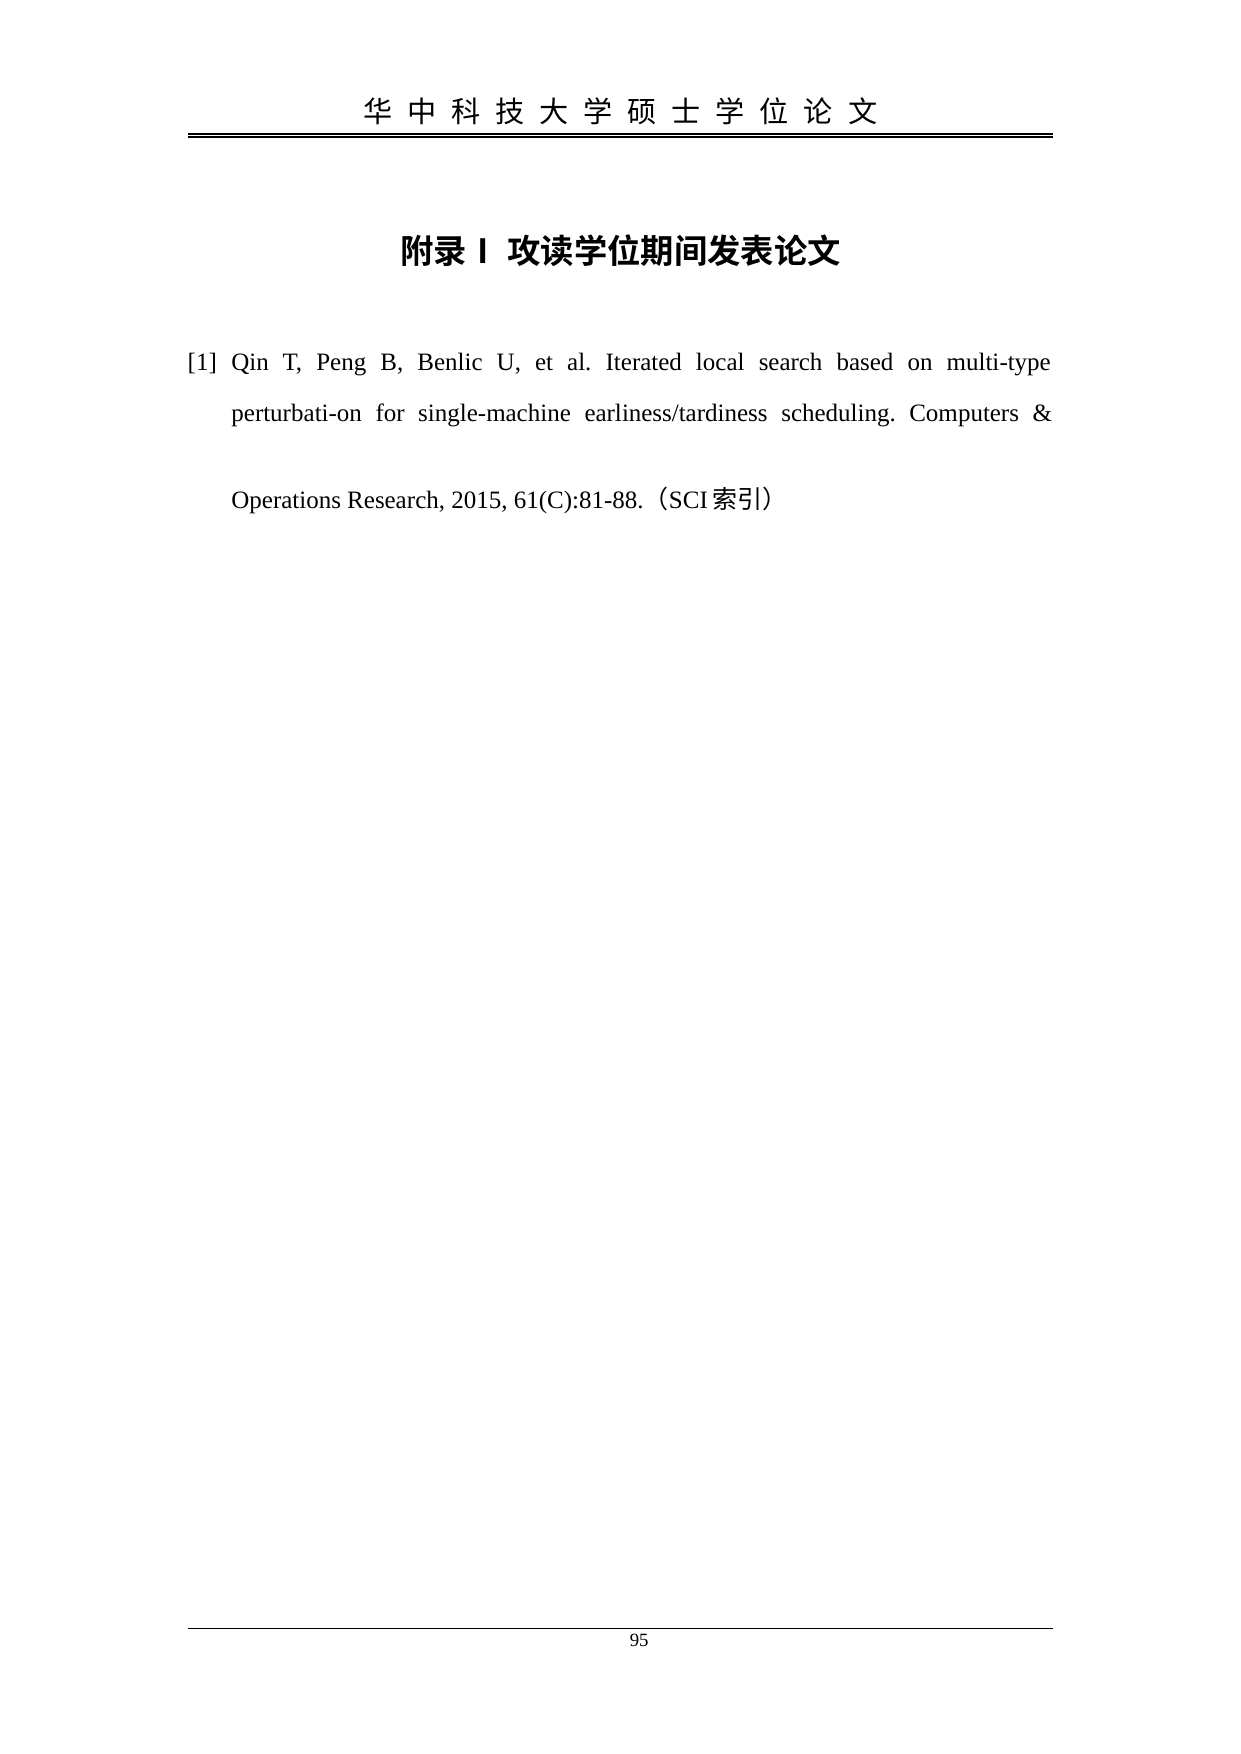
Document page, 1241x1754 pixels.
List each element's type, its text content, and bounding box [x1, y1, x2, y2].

list Qin T, Peng B, Benlic U, et al. Iterated local search based on multi-type perturbati-on for single-machine earliness/tardiness scheduling. Computers & Operations Research, 2015, 61(C):81-88.（SCI索引） [187, 344, 1053, 531]
text 附录Ⅰ 攻读学位期间发表论文 [187, 215, 1053, 283]
